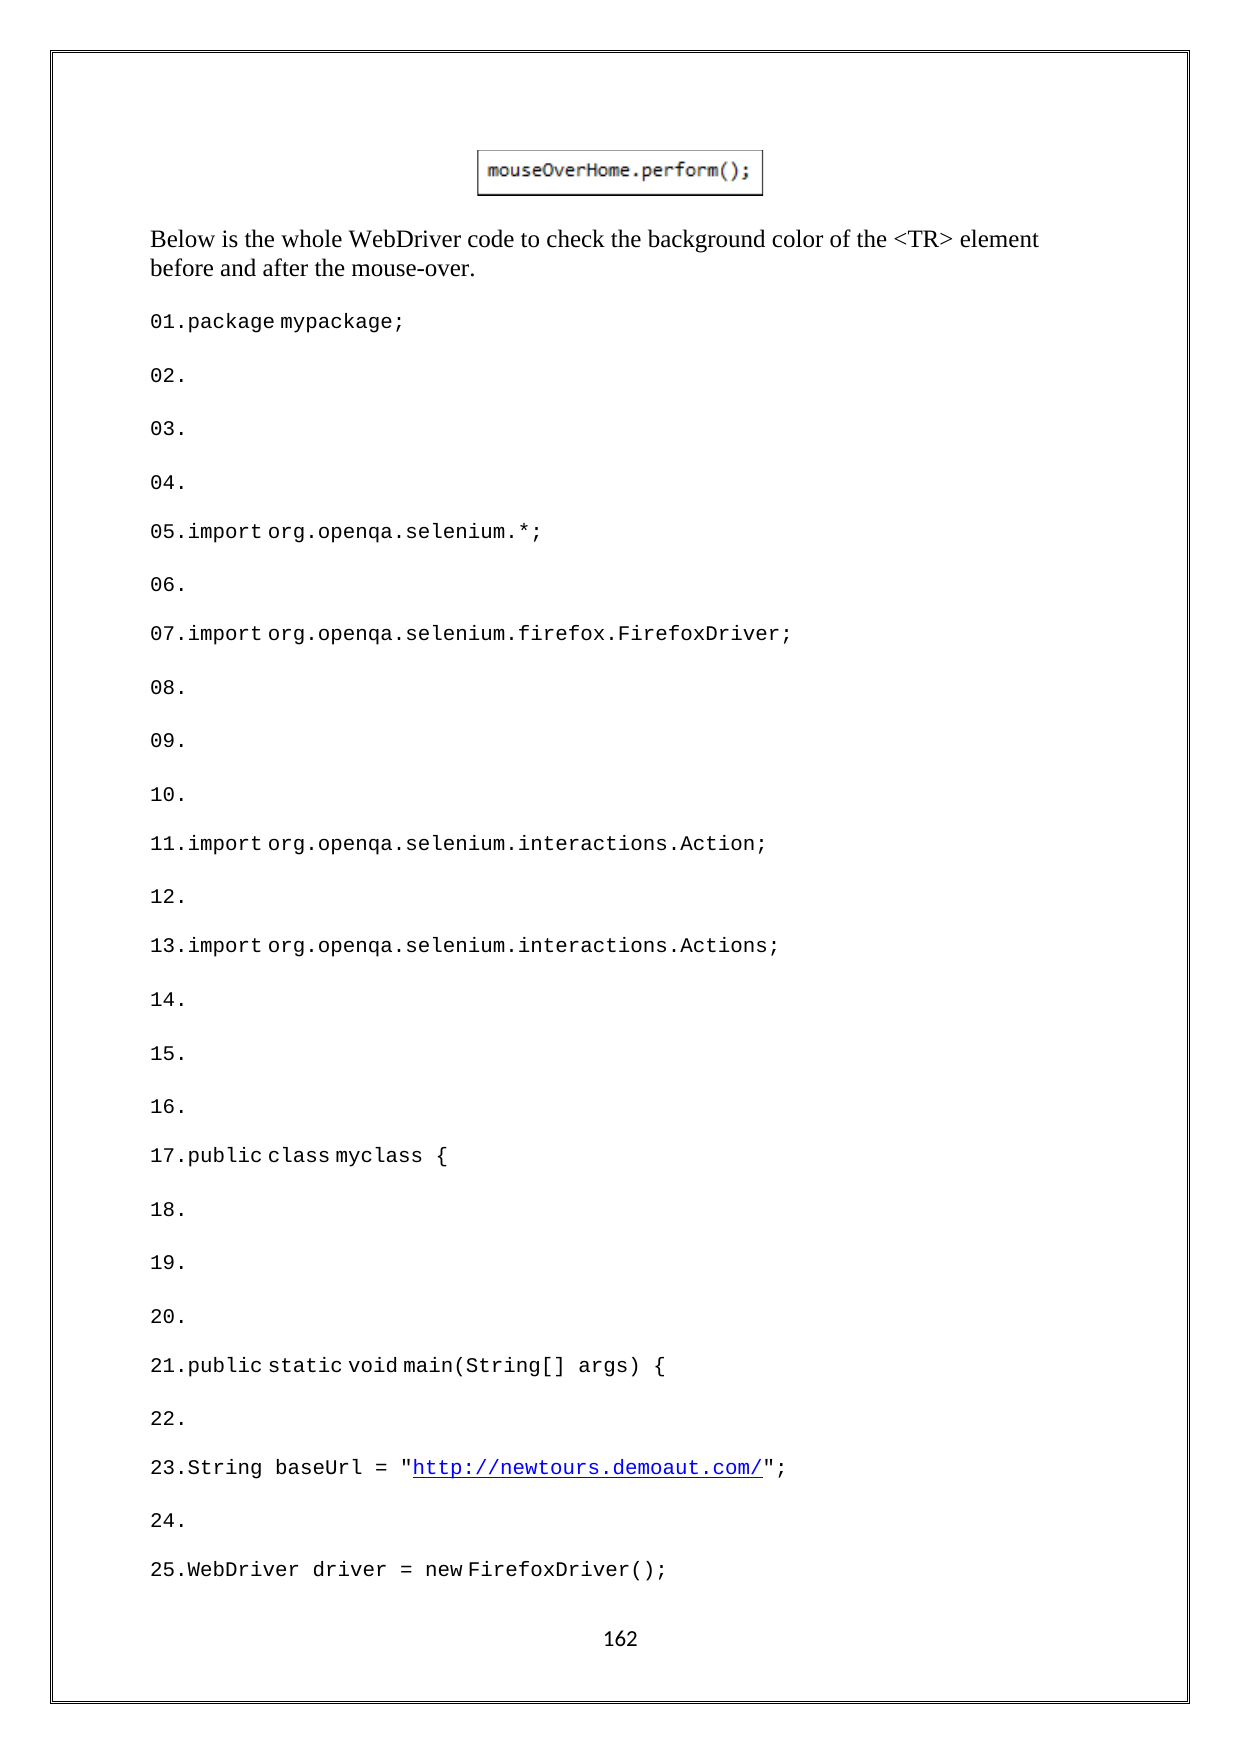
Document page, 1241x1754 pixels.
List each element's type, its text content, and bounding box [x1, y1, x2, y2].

text 22. [150, 1403, 1090, 1432]
text 13.import org.openqa.selenium.interactions.Actions; [150, 935, 1090, 959]
text 02. [150, 360, 1090, 388]
text 07.import org.openqa.selenium.firefox.FirefoxDriver; [150, 623, 1090, 647]
text 23.String baseUrl = "http://newtours.demoaut.com/"; [150, 1457, 1090, 1481]
text 05.import org.openqa.selenium.*; [150, 521, 1090, 544]
picture [477, 150, 764, 196]
text 04. [150, 467, 1090, 496]
text 17.public class myclass { [150, 1145, 1090, 1169]
text 19. [150, 1247, 1090, 1276]
text 14. [150, 984, 1090, 1013]
text Below is the whole WebDriver code to check the background color of the <TR> element before and after the mouse-over. [150, 224, 1090, 282]
text 03. [150, 413, 1090, 442]
text 10. [150, 779, 1090, 808]
text 11.import org.openqa.selenium.interactions.Action; [150, 833, 1090, 857]
text 06. [150, 569, 1090, 598]
text 25.WebDriver driver = new FirefoxDriver(); [150, 1559, 1090, 1582]
text 15. [150, 1038, 1090, 1066]
text 01.package mypackage; [150, 311, 1090, 335]
text 18. [150, 1194, 1090, 1222]
text 12. [150, 882, 1090, 910]
text 21.public static void main(String[] args) { [150, 1355, 1090, 1378]
text 08. [150, 672, 1090, 701]
text 24. [150, 1505, 1090, 1534]
text 20. [150, 1301, 1090, 1329]
text 16. [150, 1091, 1090, 1120]
text 09. [150, 726, 1090, 754]
